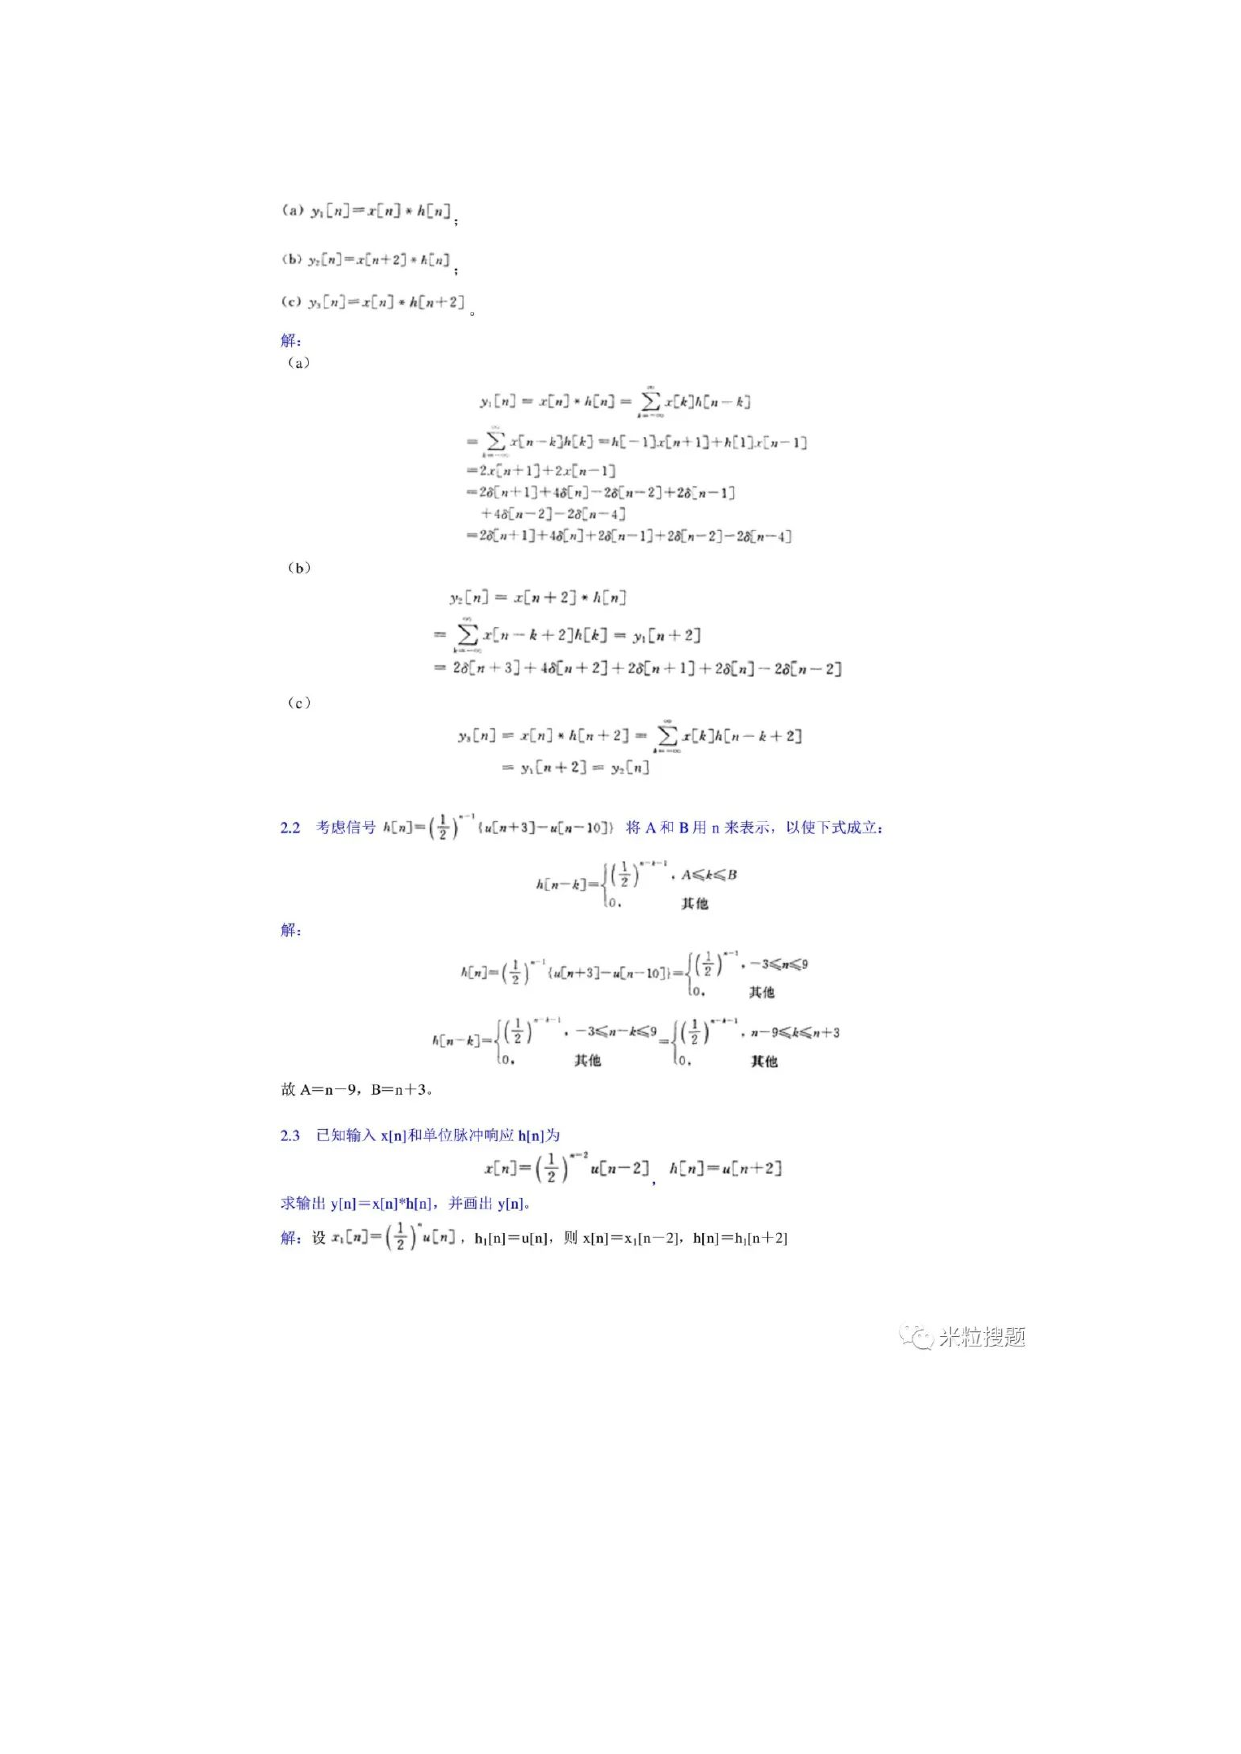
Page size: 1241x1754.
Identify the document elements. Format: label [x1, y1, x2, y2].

picture [187, 152, 1053, 1375]
